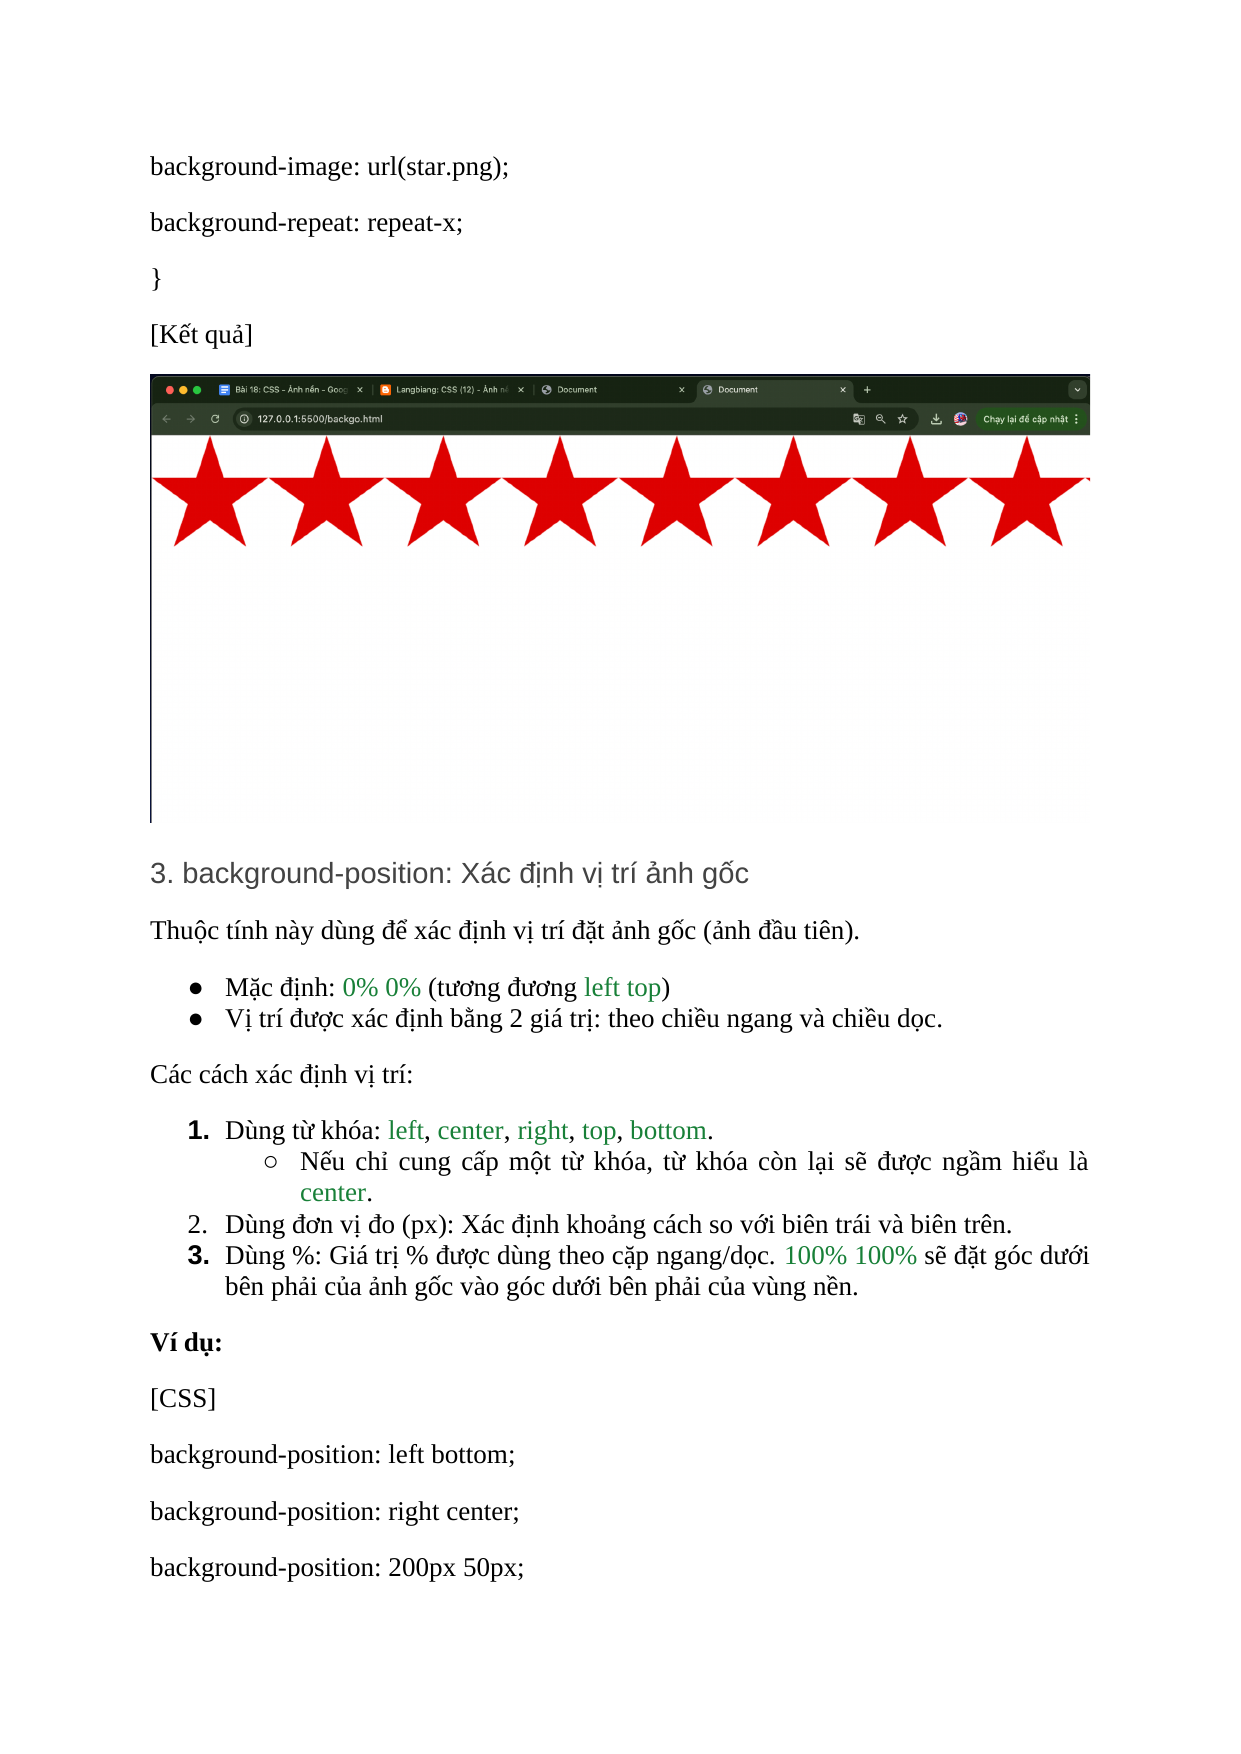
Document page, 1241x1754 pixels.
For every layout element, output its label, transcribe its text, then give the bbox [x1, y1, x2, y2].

list Vị trí được xác định bằng 2 giá trị: theo chiều ngang và chiều dọc. [187, 1002, 1090, 1033]
text background-position: left bottom; [150, 1438, 1090, 1470]
text [CSS] [150, 1382, 1090, 1413]
text Thuộc tính này dùng để xác định vị trí đặt ảnh gốc (ảnh đầu tiên). [150, 914, 1090, 946]
text } [150, 262, 1090, 293]
list Dùng đơn vị đo (px): Xác định khoảng cách so với biên trái và biên trên. [187, 1208, 1090, 1239]
text background-repeat: repeat-x; [150, 206, 1090, 237]
text [Kết quả] [150, 318, 1090, 349]
text background-position: 200px 50px; [150, 1551, 1090, 1582]
text Các cách xác định vị trí: [150, 1058, 1090, 1089]
text Ví dụ: [150, 1326, 1090, 1357]
list Mặc định: 0% 0% (tương đương left top) [187, 971, 1090, 1002]
list Nếu chỉ cung cấp một từ khóa, từ khóa còn lại sẽ được ngầm hiểu là center. [262, 1145, 1090, 1208]
subtitle 3. background-position: Xác định vị trí ảnh gốc [150, 856, 1090, 889]
list Dùng từ khóa: left, center, right, top, bottom. [187, 1114, 1090, 1145]
text background-position: right center; [150, 1495, 1090, 1526]
picture [150, 374, 1091, 823]
text background-image: url(star.png); [150, 150, 1090, 181]
list Dùng %: Giá trị % được dùng theo cặp ngang/dọc. 100% 100% sẽ đặt góc dưới bên phải của ảnh gốc vào góc dưới bên phải của vùng nền. [187, 1239, 1090, 1301]
